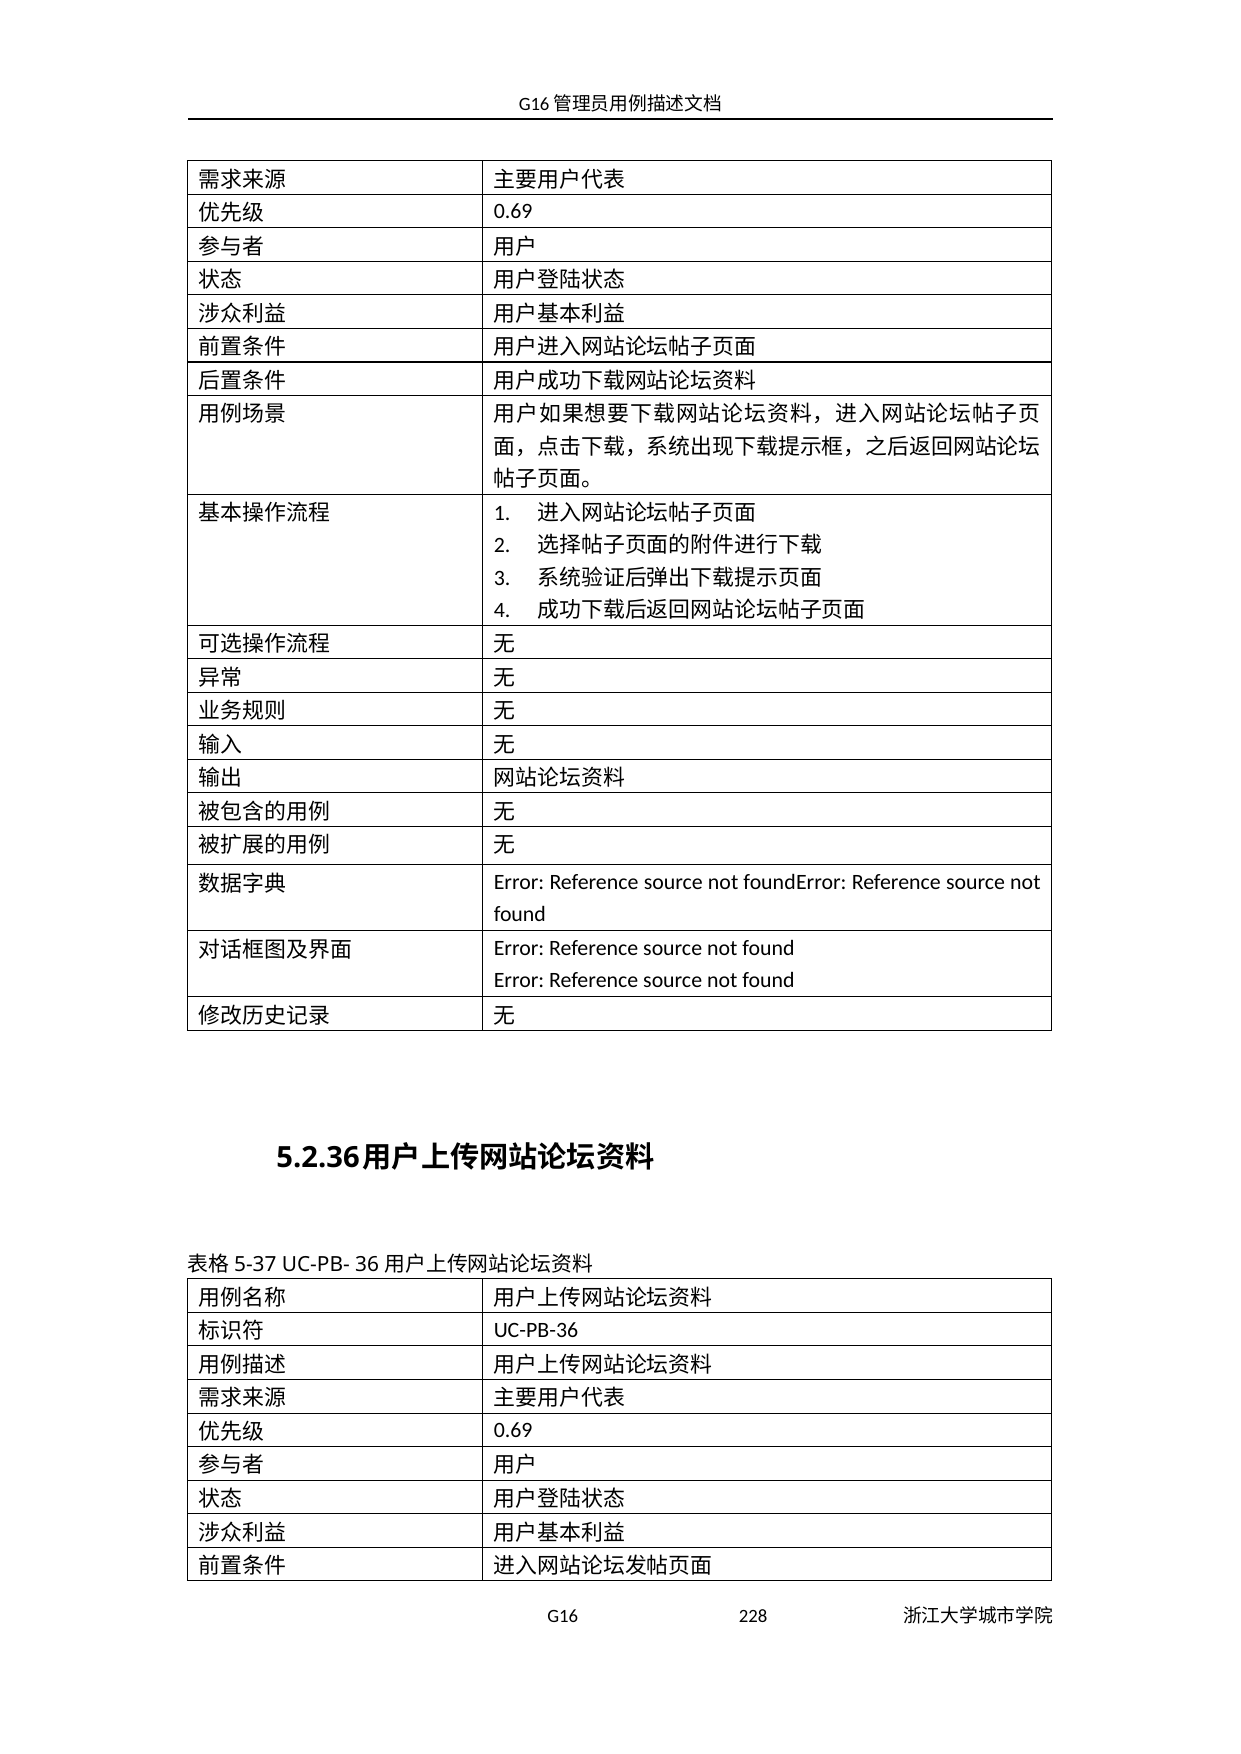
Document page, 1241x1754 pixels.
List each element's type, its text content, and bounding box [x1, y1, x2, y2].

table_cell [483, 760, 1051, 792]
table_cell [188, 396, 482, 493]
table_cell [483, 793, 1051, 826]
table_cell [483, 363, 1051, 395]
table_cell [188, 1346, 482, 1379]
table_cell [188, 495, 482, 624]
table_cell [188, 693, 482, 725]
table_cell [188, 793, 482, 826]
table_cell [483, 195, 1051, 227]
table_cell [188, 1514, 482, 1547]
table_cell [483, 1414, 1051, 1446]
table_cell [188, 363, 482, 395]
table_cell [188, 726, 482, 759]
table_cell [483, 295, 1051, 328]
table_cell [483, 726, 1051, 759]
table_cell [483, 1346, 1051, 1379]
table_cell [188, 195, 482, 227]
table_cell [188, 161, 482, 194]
subtitle 用户上传网站论坛资料 [276, 1123, 1053, 1188]
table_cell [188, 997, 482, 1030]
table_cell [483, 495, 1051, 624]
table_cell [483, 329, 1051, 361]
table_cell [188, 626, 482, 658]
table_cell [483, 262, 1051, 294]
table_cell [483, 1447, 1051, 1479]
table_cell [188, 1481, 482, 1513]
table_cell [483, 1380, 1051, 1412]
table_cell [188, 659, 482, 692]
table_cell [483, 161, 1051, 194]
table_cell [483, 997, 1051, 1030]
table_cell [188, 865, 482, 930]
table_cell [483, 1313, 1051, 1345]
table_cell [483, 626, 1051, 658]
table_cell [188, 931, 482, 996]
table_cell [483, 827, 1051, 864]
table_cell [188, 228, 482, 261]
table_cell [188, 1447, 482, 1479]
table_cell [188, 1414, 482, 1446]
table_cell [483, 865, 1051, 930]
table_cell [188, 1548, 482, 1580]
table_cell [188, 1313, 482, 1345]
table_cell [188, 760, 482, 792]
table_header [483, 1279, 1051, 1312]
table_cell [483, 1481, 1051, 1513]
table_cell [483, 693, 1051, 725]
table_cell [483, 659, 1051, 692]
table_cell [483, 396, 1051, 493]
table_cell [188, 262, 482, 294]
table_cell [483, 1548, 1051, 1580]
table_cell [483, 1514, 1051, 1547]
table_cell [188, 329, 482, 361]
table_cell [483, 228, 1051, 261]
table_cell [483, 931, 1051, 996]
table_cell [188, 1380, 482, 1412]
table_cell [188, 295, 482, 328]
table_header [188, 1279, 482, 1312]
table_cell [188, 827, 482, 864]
